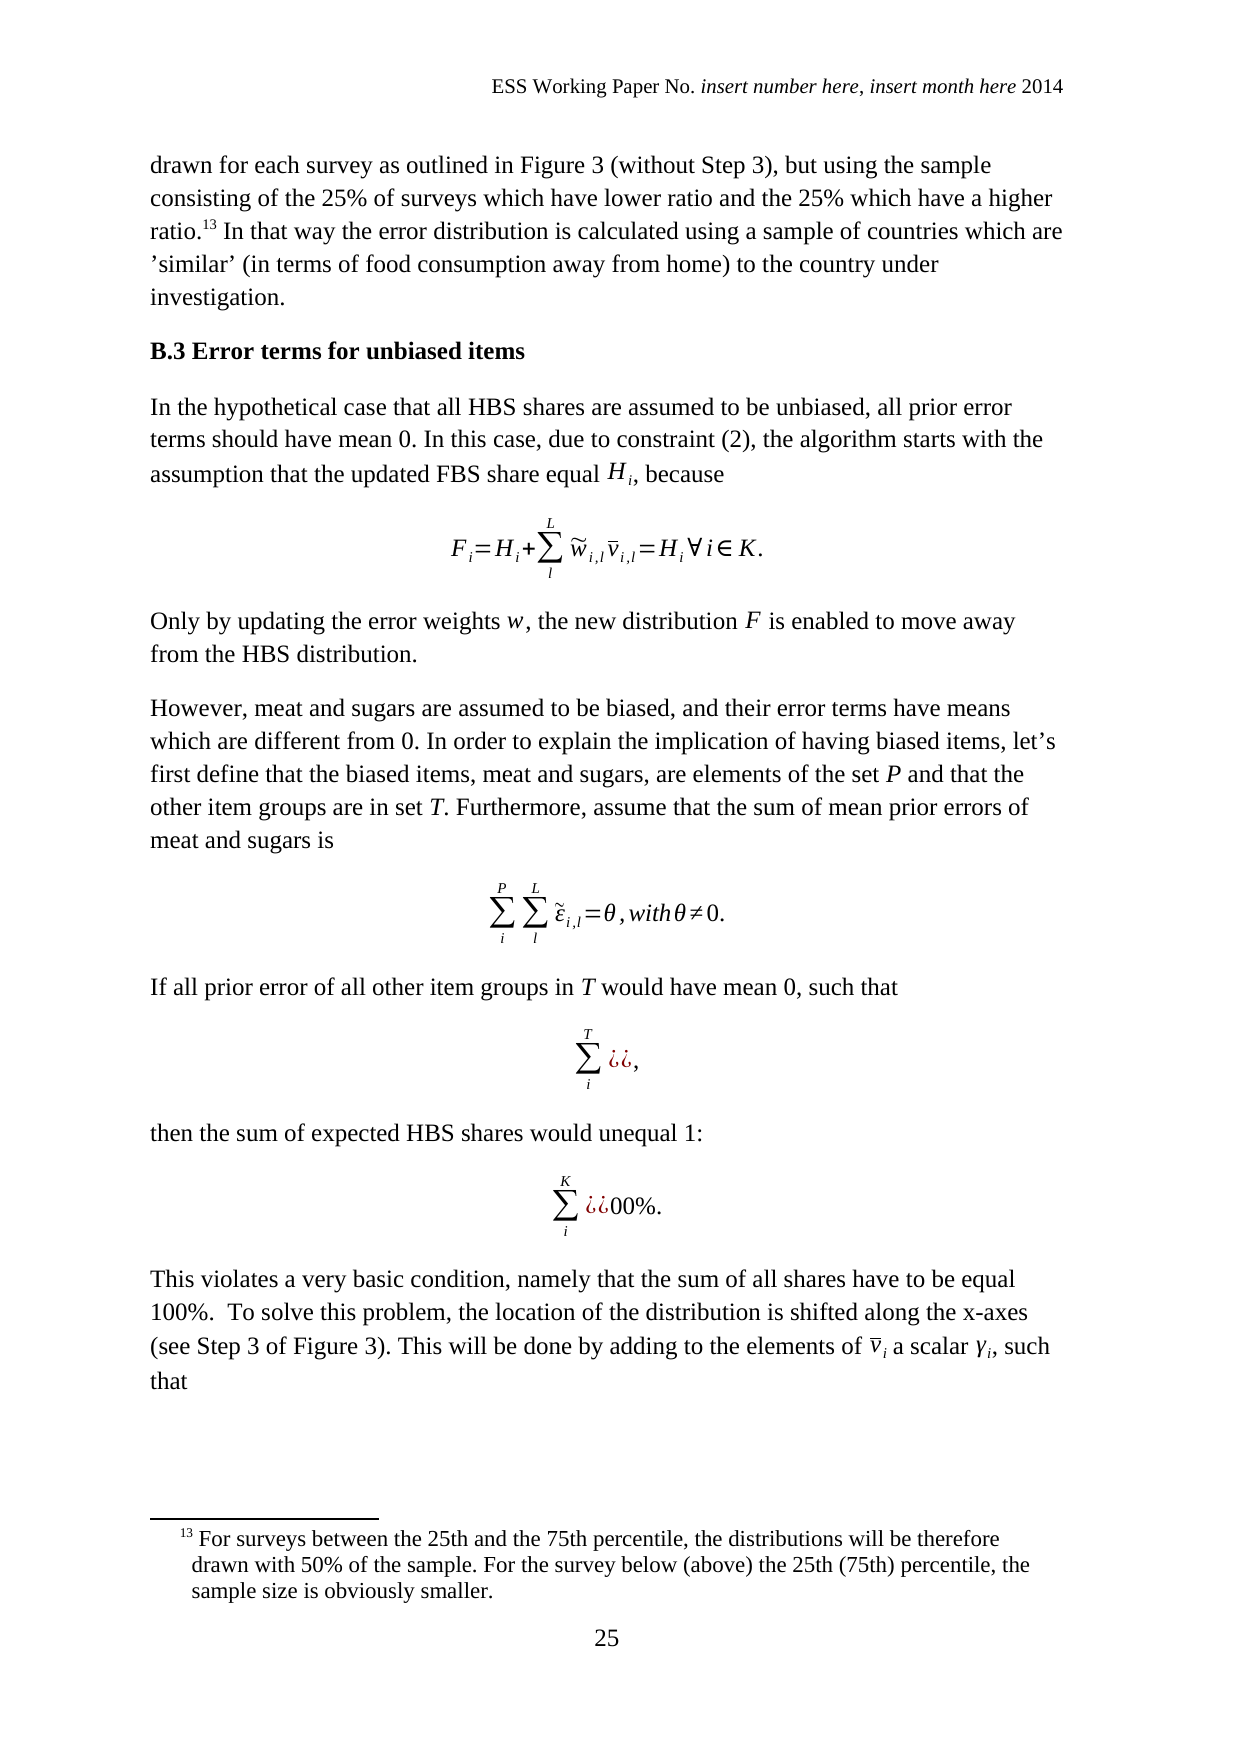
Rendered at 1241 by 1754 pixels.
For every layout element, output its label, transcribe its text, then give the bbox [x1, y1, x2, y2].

subtitle B.3 Error terms for unbiased items [150, 336, 1063, 365]
text , [150, 1026, 1063, 1093]
text This violates a very basic condition, namely that the sum of all shares have to be equal 100%. To solve this problem, the location of the distribution is shifted along the x-axes (see Step 3 of Figure 3). This will be done by adding to the elements of a scalar , such that [150, 1264, 1063, 1394]
text If all prior error of all other item groups in T would have mean 0, such that [150, 972, 1063, 1000]
text Only by updating the error weights , the new distribution is enabled to move away from the HBS distribution. [150, 606, 1063, 668]
text In the hypothetical case that all HBS shares are assumed to be unbiased, all prior error terms should have mean 0. In this case, due to constraint (2), the algorithm starts with the assumption that the updated FBS share equal , because [150, 392, 1063, 489]
text . [150, 514, 1063, 581]
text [150, 150, 1063, 311]
text then the sum of expected HBS shares would unequal 1: [150, 1118, 1063, 1147]
text However, meat and sugars are assumed to be biased, and their error terms have means which are different from 0. In order to explain the implication of having biased items, let’s first define that the biased items, meat and sugars, are elements of the set P and that the other item groups are in set T. Furthermore, assume that the sum of mean prior errors of meat and sugars is [150, 693, 1063, 854]
text 00%. [150, 1172, 1063, 1239]
